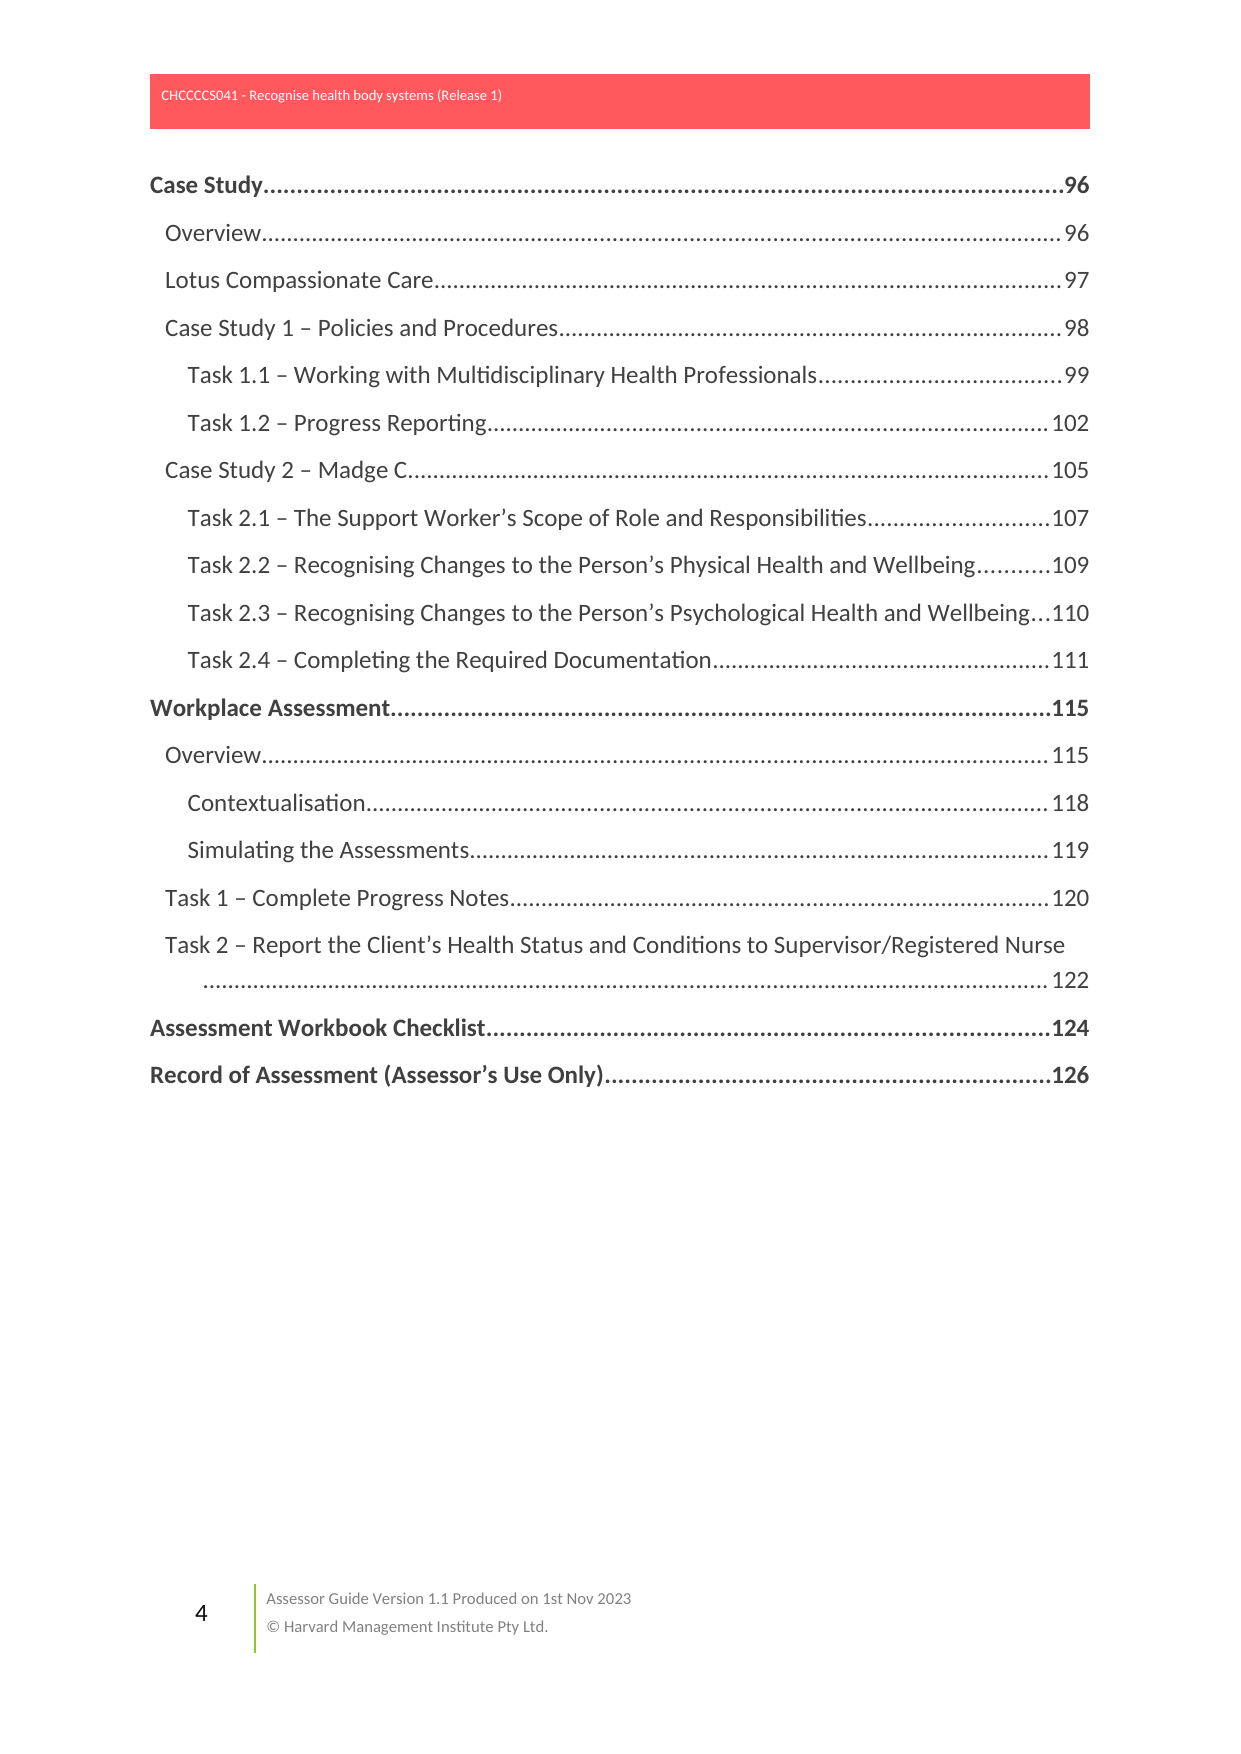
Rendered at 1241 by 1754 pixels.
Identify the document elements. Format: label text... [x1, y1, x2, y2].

text Assessment Workbook Checklist 124 [150, 1012, 1080, 1042]
text Overview 115 [165, 739, 1080, 770]
text Task 2 – Report the Client’s Health Status and Conditions to Supervisor/Registered Nurse 122 [165, 929, 1080, 995]
text Task 1.2 – Progress Reporting 102 [187, 407, 1080, 437]
text Simulating the Assessments 119 [187, 834, 1080, 865]
text Task 2.3 – Recognising Changes to the Person’s Psychological Health and Wellbeing 110 [187, 597, 1080, 627]
text Case Study 96 [150, 169, 1080, 200]
text Contextualisation 118 [187, 787, 1080, 817]
text Workplace Assessment 115 [150, 692, 1080, 722]
text Task 2.2 – Recognising Changes to the Person’s Physical Health and Wellbeing 109 [187, 549, 1080, 580]
text Record of Assessment (Assessor’s Use Only) 126 [150, 1059, 1080, 1090]
text Task 2.4 – Completing the Required Documentation 111 [187, 644, 1080, 675]
text Task 1 – Complete Progress Notes 120 [165, 882, 1080, 912]
text Lotus Compassionate Care 97 [165, 264, 1080, 295]
text Task 1.1 – Working with Multidisciplinary Health Professionals 99 [187, 359, 1080, 390]
text Task 2.1 – The Support Worker’s Scope of Role and Responsibilities 107 [187, 502, 1080, 532]
text Case Study 1 – Policies and Procedures 98 [165, 312, 1080, 342]
text Case Study 2 – Madge C. 105 [165, 454, 1080, 485]
text Overview 96 [165, 217, 1080, 247]
